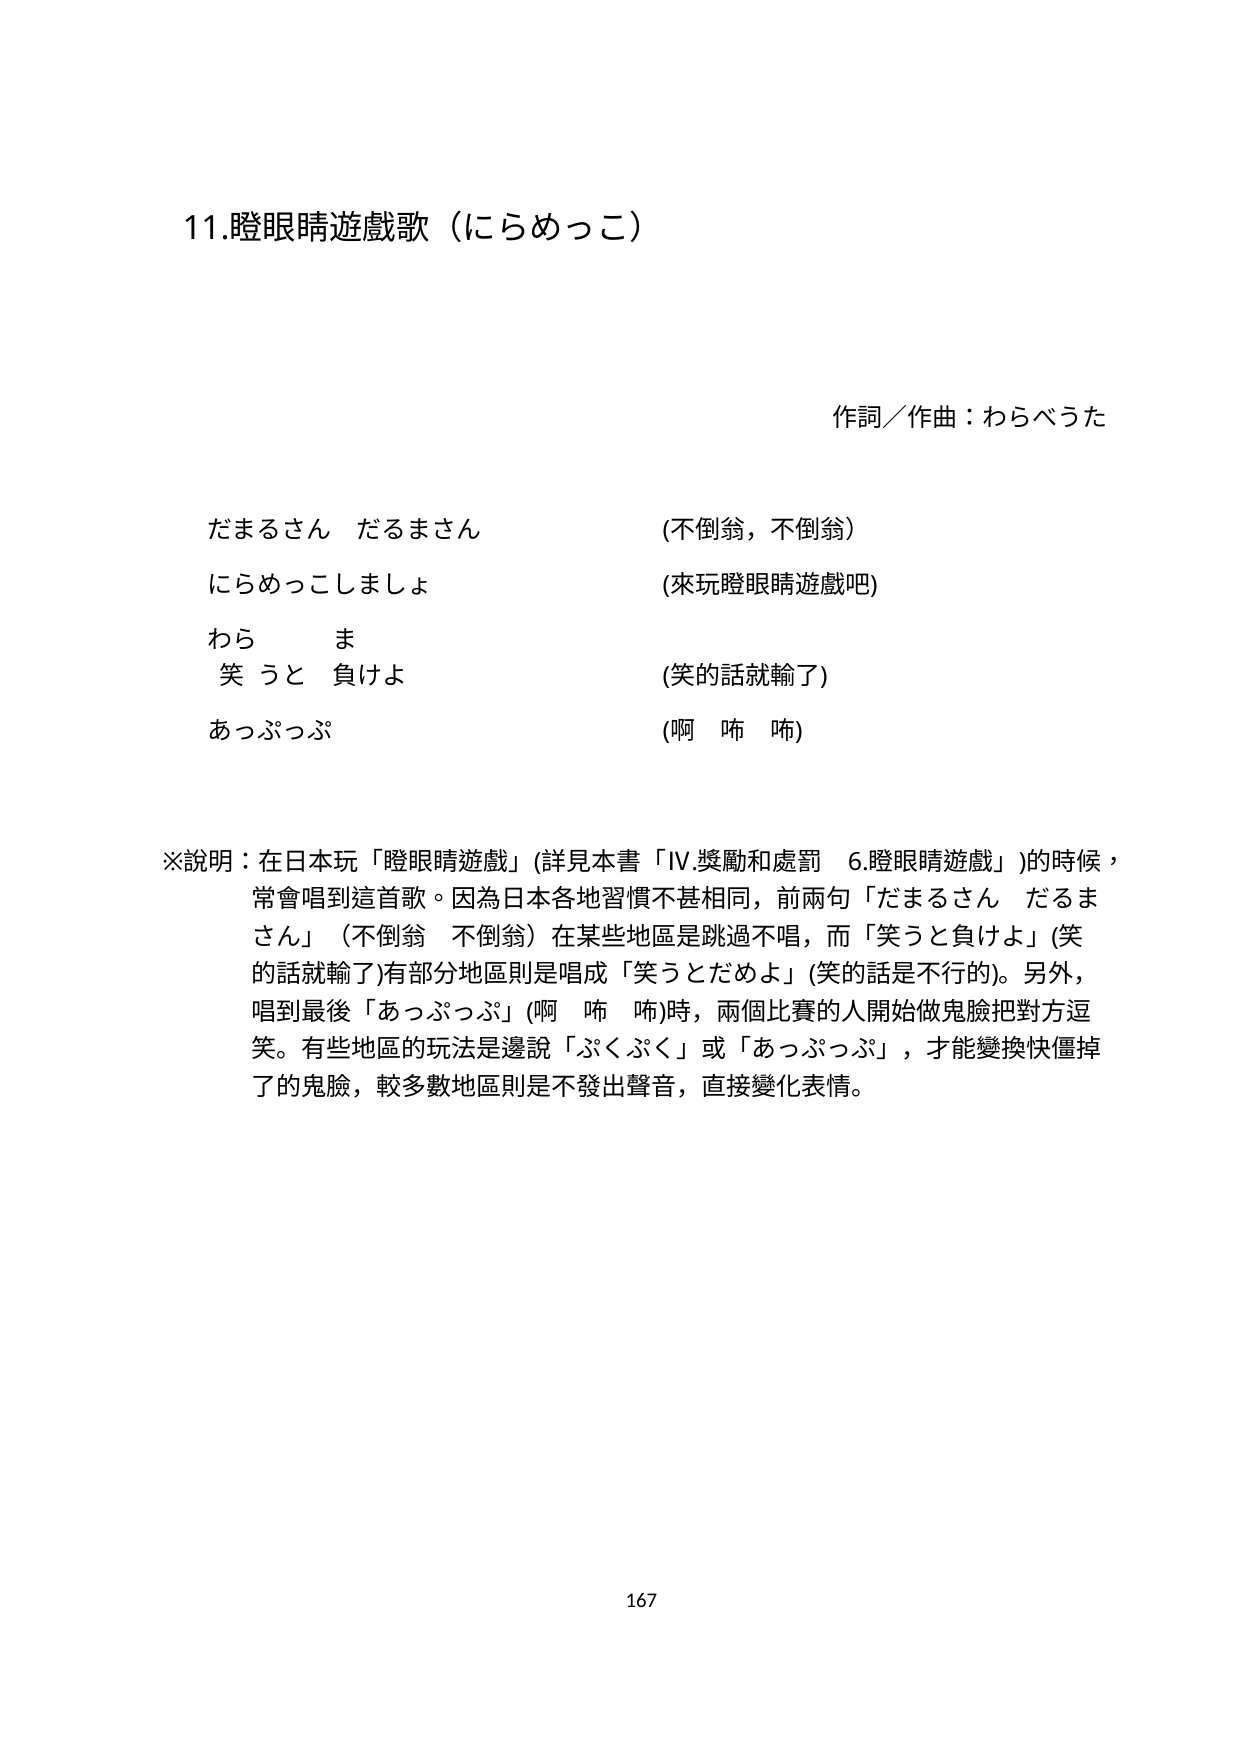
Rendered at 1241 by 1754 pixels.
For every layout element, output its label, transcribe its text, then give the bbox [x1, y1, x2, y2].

text にらめっこしましょ (來玩瞪眼睛遊戲吧) [162, 564, 1107, 601]
text 作詞／作曲：わらべうた [399, 397, 1107, 434]
text あっぷっぷ (啊 咘 咘) [162, 711, 1107, 747]
subtitle 11.瞪眼睛遊戲歌（にらめっこ） [162, 187, 1107, 262]
text ※說明：在日本玩「瞪眼睛遊戲」(詳見本書「Ⅳ.獎勵和處罰 6.瞪眼睛遊戲」)的時候，常會唱到這首歌。因為日本各地習慣不甚相同，前兩句「だまるさん だるまさん」（不倒翁 不倒翁）在某些地區是跳過不唱，而「笑うと負けよ」(笑的話就輸了)有部分地區則是唱成「笑うとだめよ」(笑的話是不行的)。另外，唱到最後「あっぷっぷ」(啊 咘 咘)時，兩個比賽的人開始做鬼臉把對方逗笑。有些地區的玩法是邊說「ぷくぷく」或「あっぷっぷ」，才能變換快僵掉了的鬼臉，較多數地區則是不發出聲音，直接變化表情。 [162, 841, 1107, 1103]
text うと けよ (笑的話就輸了) [162, 619, 1107, 692]
text だまるさん だるまさん (不倒翁，不倒翁） [162, 509, 1107, 546]
